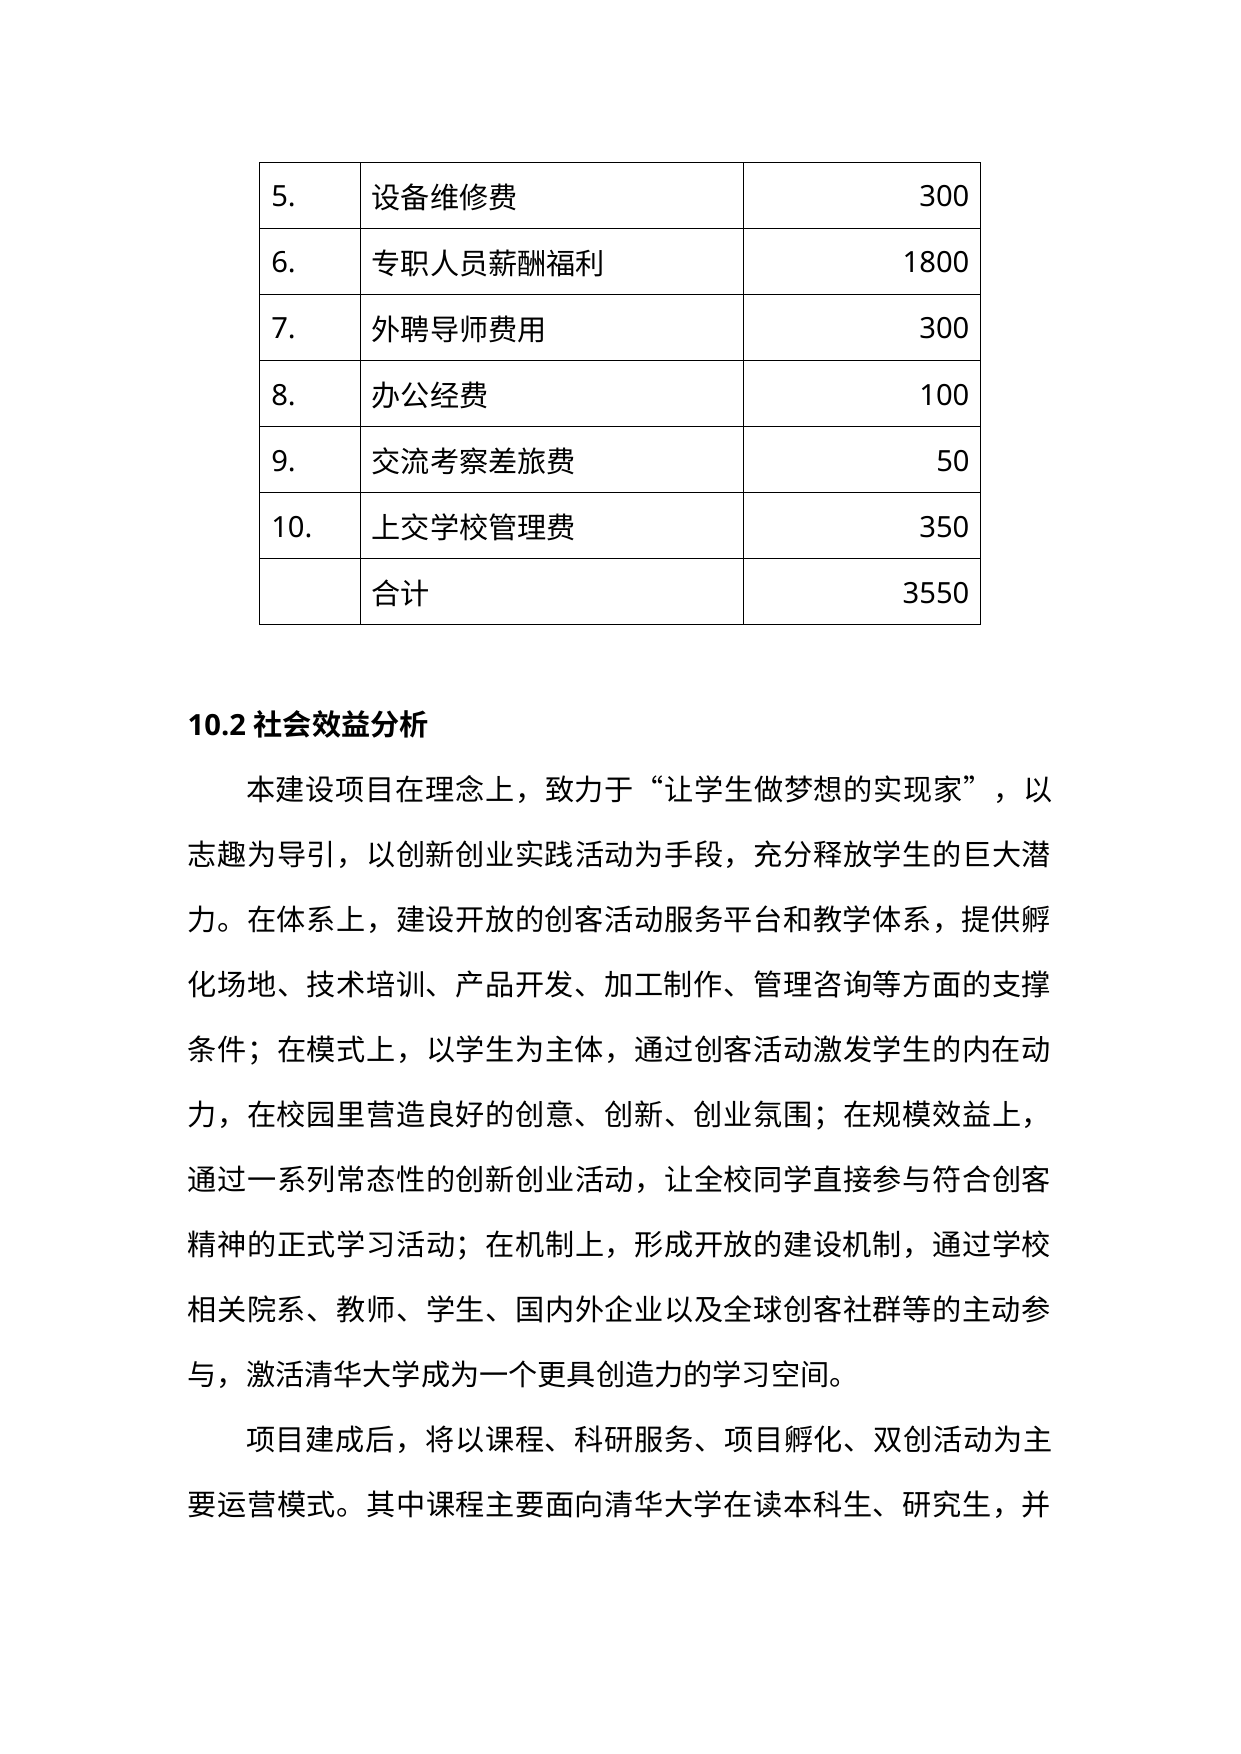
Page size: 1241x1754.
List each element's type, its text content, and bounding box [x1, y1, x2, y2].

text 10.2 社会效益分析 [187, 690, 1053, 755]
table_cell 300 [744, 163, 980, 228]
table_cell 外聘导师费用 [361, 295, 743, 360]
table_cell 办公经费 [361, 361, 743, 426]
table_cell 1800 [744, 229, 980, 294]
table_cell 专职人员薪酬福利 [361, 229, 743, 294]
table_cell 3550 [744, 559, 980, 624]
text 本建设项目在理念上，致力于“让学生做梦想的实现家”，以志趣为导引，以创新创业实践活动为手段，充分释放学生的巨大潜力。在体系上，建设开放的创客活动服务平台和教学体系，提供孵化场地、技术培训、产品开发、加工制作、管理咨询等方面的支撑条件；在模式上，以学生为主体，通过创客活动激发学生的内在动力，在校园里营造良好的创意、创新、创业氛围；在规模效益上，通过一系列常态性的创新创业活动，让全校同学直接参与符合创客精神的正式学习活动；在机制上，形成开放的建设机制，通过学校相关院系、教师、学生、国内外企业以及全球创客社群等的主动参与，激活清华大学成为一个更具创造力的学习空间。 [187, 755, 1053, 1405]
table_cell 合计 [361, 559, 743, 624]
table_cell [260, 163, 360, 228]
table_cell 设备维修费 [361, 163, 743, 228]
table_cell [260, 493, 360, 558]
table_cell 350 [744, 493, 980, 558]
table_cell [260, 295, 360, 360]
table_cell [260, 361, 360, 426]
table_cell 300 [744, 295, 980, 360]
table_cell 上交学校管理费 [361, 493, 743, 558]
table_cell 交流考察差旅费 [361, 427, 743, 492]
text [187, 1405, 1053, 1535]
table_cell [260, 559, 360, 624]
table_cell [260, 427, 360, 492]
table_cell 50 [744, 427, 980, 492]
table_cell [260, 229, 360, 294]
table_cell 100 [744, 361, 980, 426]
